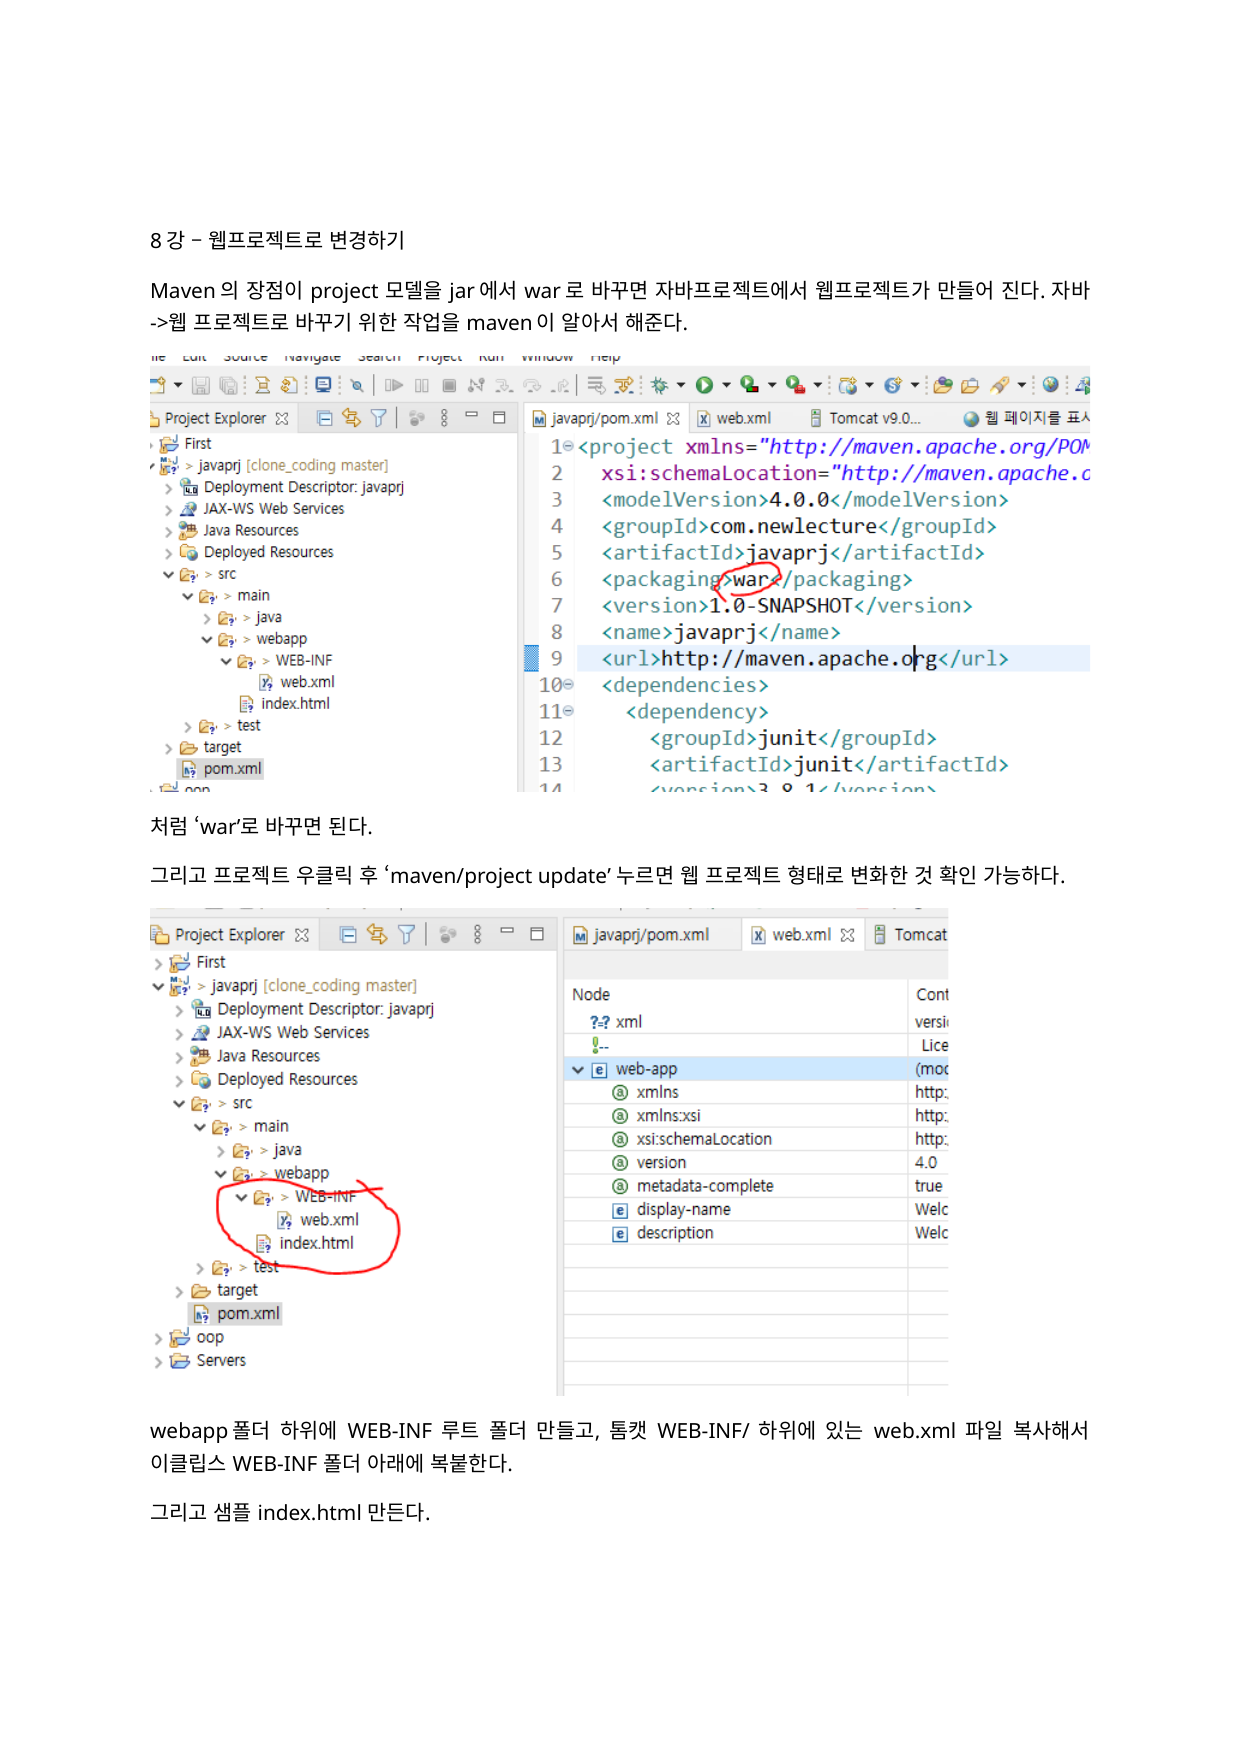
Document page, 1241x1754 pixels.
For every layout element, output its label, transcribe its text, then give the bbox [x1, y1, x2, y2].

text 그리고 샘플 index.html 만든다. [150, 1497, 1090, 1527]
text 처럼 ‘war’로 바꾸면 된다. [150, 810, 1090, 840]
text 그리고 프로젝트 우클릭 후 ‘maven/project update’ 누르면 웹 프로젝트 형태로 변화한 것 확인 가능하다. [150, 859, 1090, 890]
picture [150, 356, 1091, 792]
picture [150, 908, 949, 1396]
subtitle 8강 – 웹프로젝트로 변경하기 [150, 224, 1090, 255]
text Maven의 장점이 project 모델을 jar에서 war로 바꾸면 자바프로젝트에서 웹프로젝트가 만들어 진다. 자바->웹 프로젝트로 바꾸기 위한 작업을 maven이 알아서 해준다. [150, 274, 1090, 337]
text webapp폴더 하위에 WEB-INF 루트 폴더 만들고, 톰캣 WEB-INF/ 하위에 있는 web.xml 파일 복사해서 이클립스 WEB-INF 폴더 아래에 복붙한다. [150, 1414, 1090, 1478]
